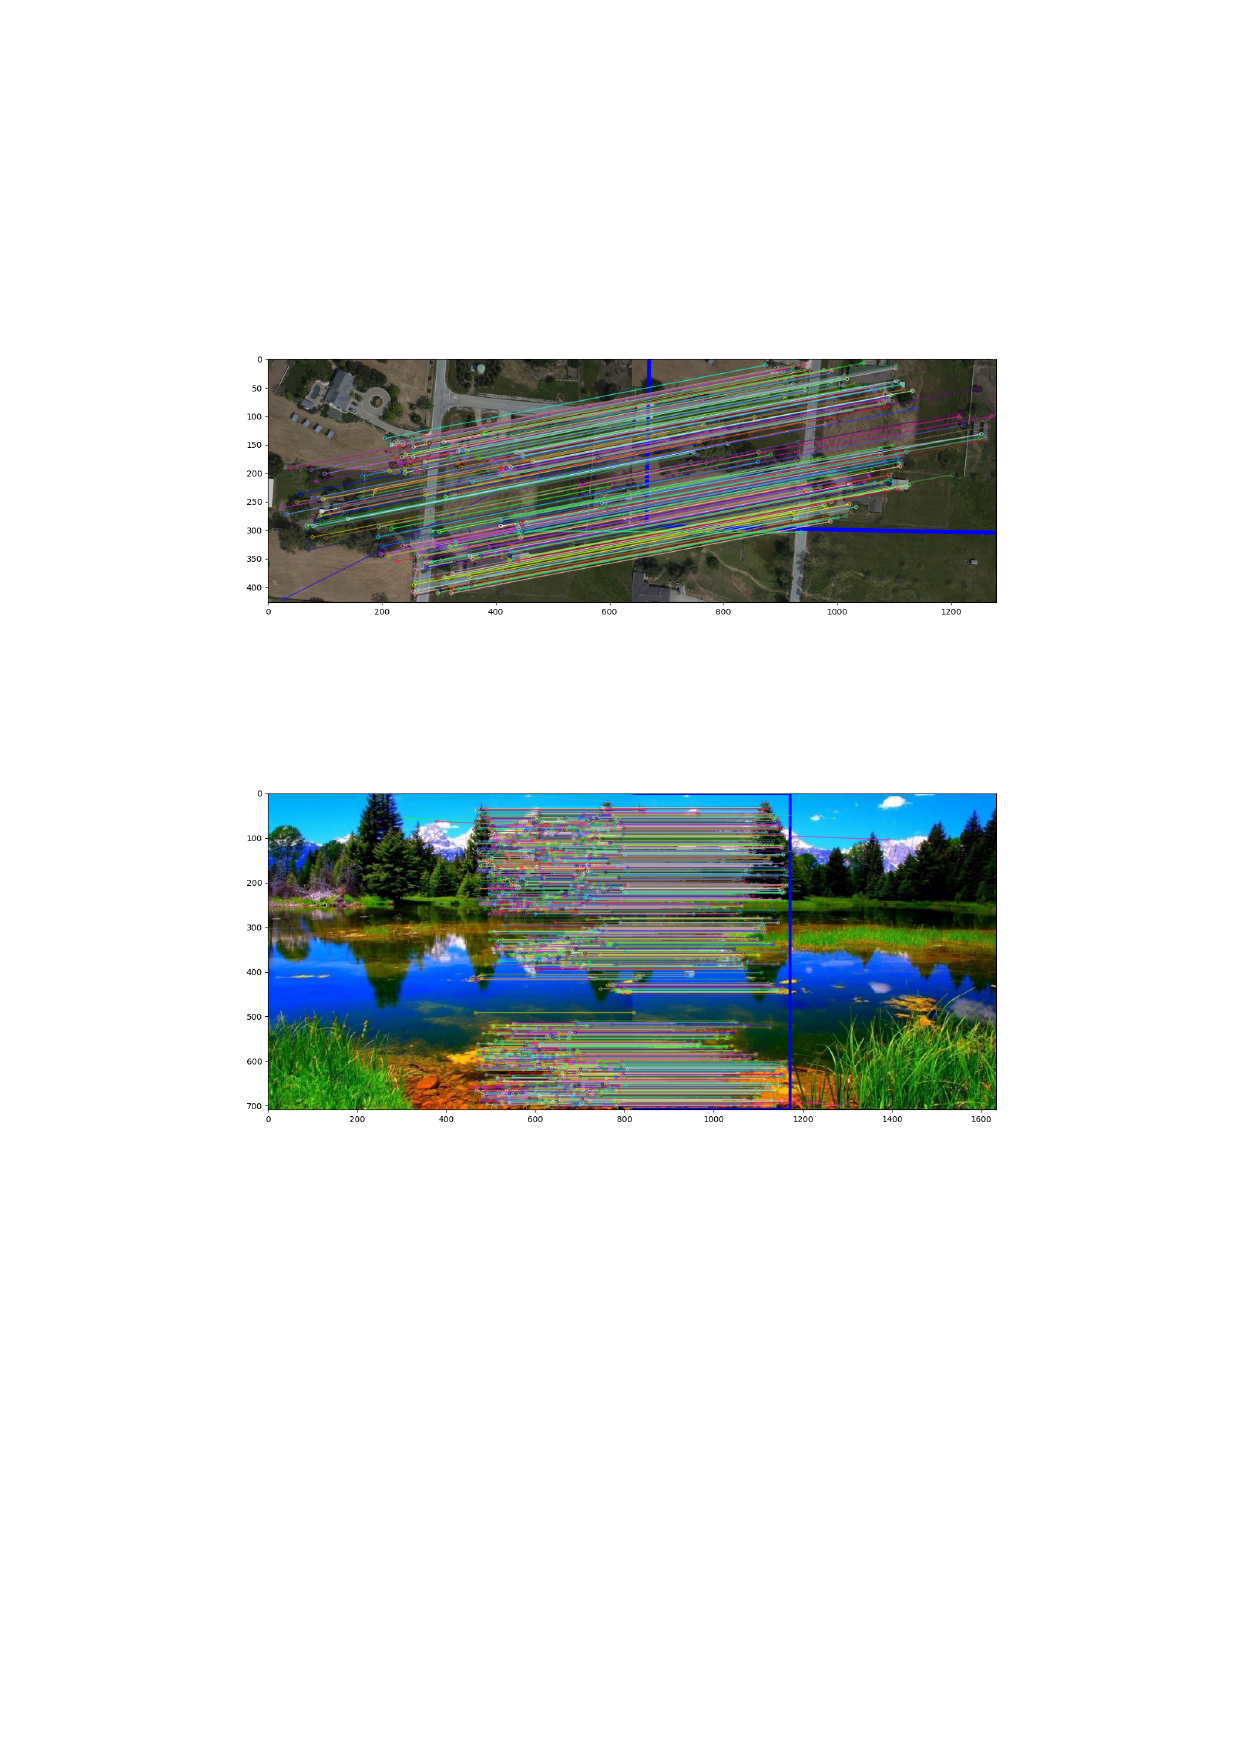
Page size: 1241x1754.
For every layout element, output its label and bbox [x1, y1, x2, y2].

picture [150, 243, 1089, 713]
picture [150, 714, 1089, 1184]
